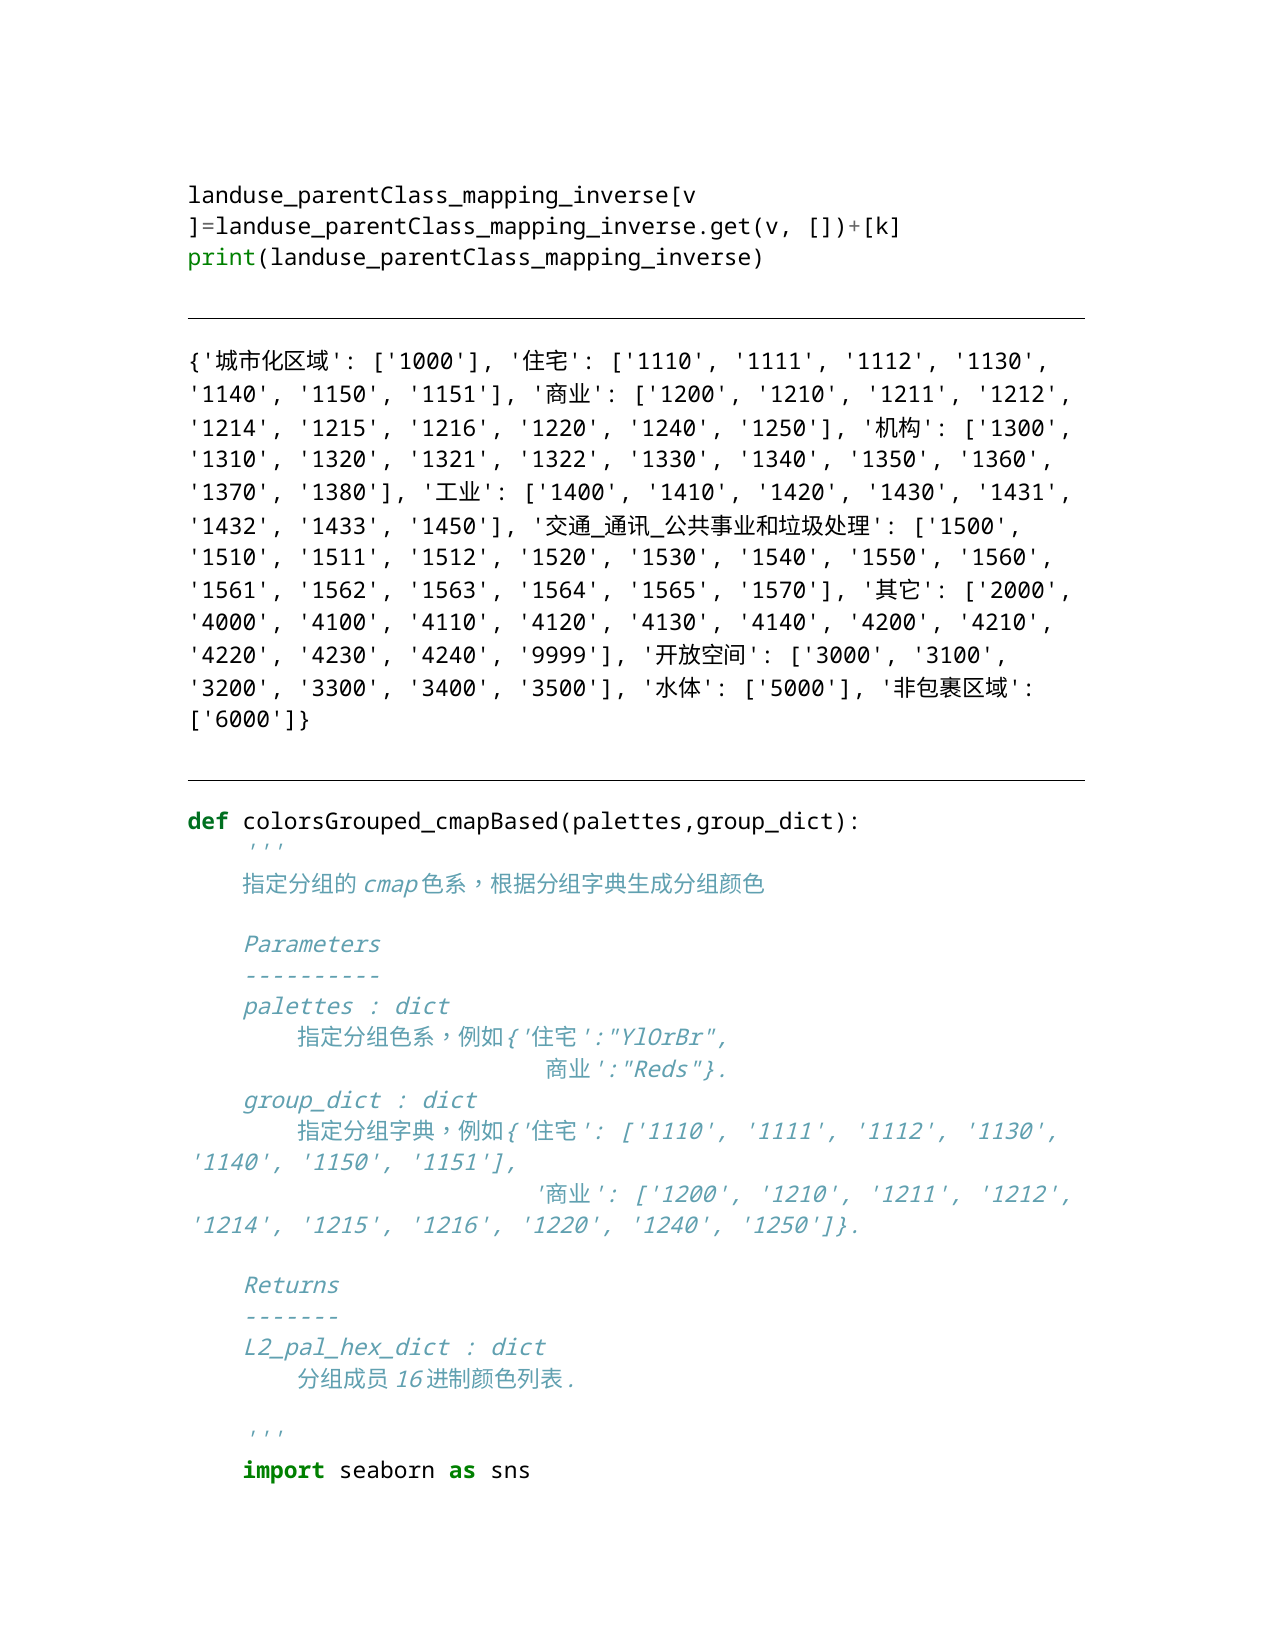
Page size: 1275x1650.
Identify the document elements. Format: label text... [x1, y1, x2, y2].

text {'城市化区域': ['1000'], '住宅': ['1110', '1111', '1112', '1130', '1140', '1150', '1151'], '商业': ['1200', '1210', '1211', '1212', '1214', '1215', '1216', '1220', '1240', '1250'], '机构': ['1300', '1310', '1320', '1321', '1322', '1330', '1340', '1350', '1360', '1370', '1380'], '工业': ['1400', '1410', '1420', '1430', '1431', '1432', '1433', '1450'], '交通_通讯_公共事业和垃圾处理': ['1500', '1510', '1511', '1512', '1520', '1530', '1540', '1550', '1560', '1561', '1562', '1563', '1564', '1565', '1570'], '其它': ['2000', '4000', '4100', '4110', '4120', '4130', '4140', '4200', '4210', '4220', '4230', '4240', '9999'], '开放空间': ['3000', '3100', '3200', '3300', '3400', '3500'], '水体': ['5000'], '非包裹区域': ['6000']} [187, 343, 1087, 734]
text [187, 805, 1087, 1485]
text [187, 150, 1087, 272]
